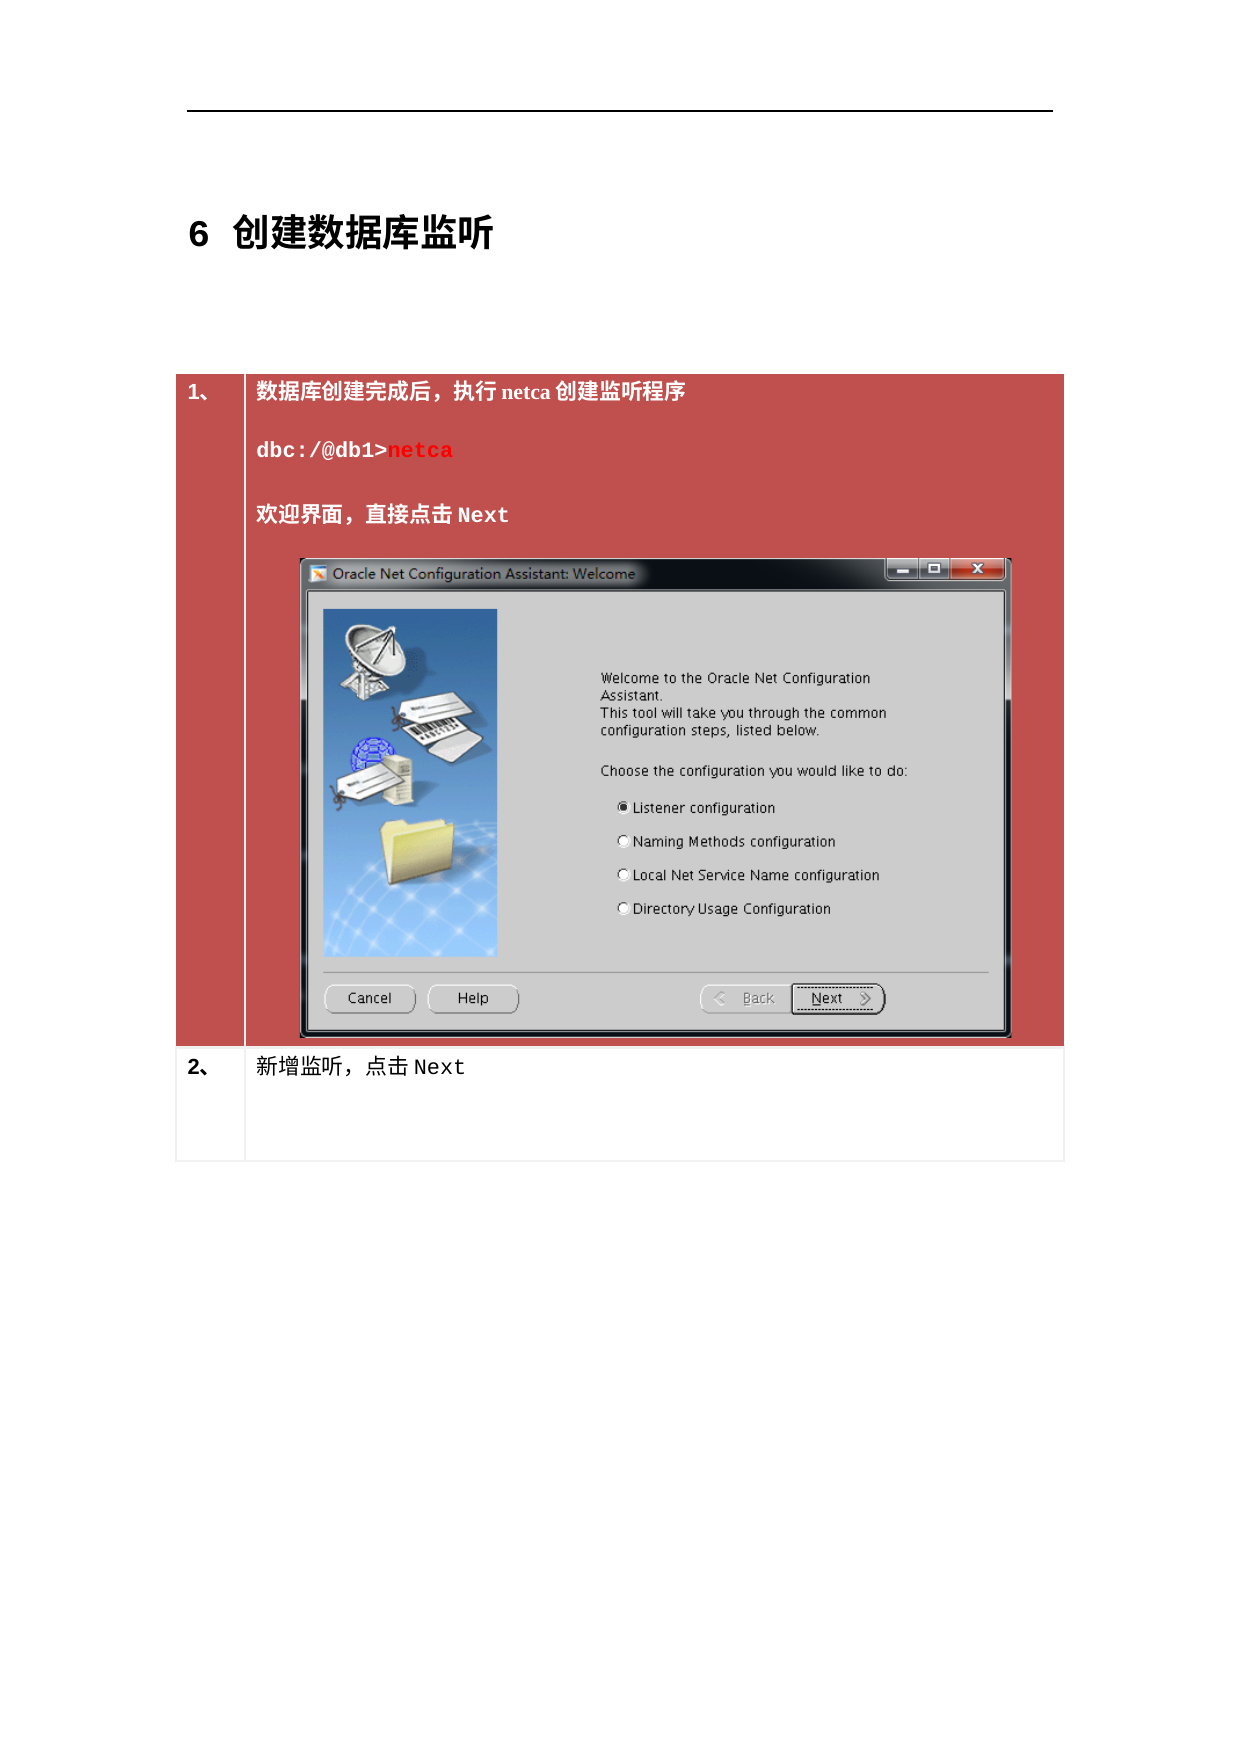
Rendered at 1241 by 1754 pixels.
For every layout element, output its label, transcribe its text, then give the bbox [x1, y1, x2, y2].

table_header 1、 [176, 374, 244, 1046]
table_header 数据库创建完成后，执行netca创建监听程序 dbc:/@db1>netca 欢迎界面，直接点击Next [246, 374, 1064, 1046]
subtitle 创建数据库监听 [187, 197, 1053, 262]
table_cell 新增监听，点击Next [246, 1049, 1063, 1160]
table_cell 2、 [177, 1049, 244, 1160]
picture [299, 558, 1012, 1038]
